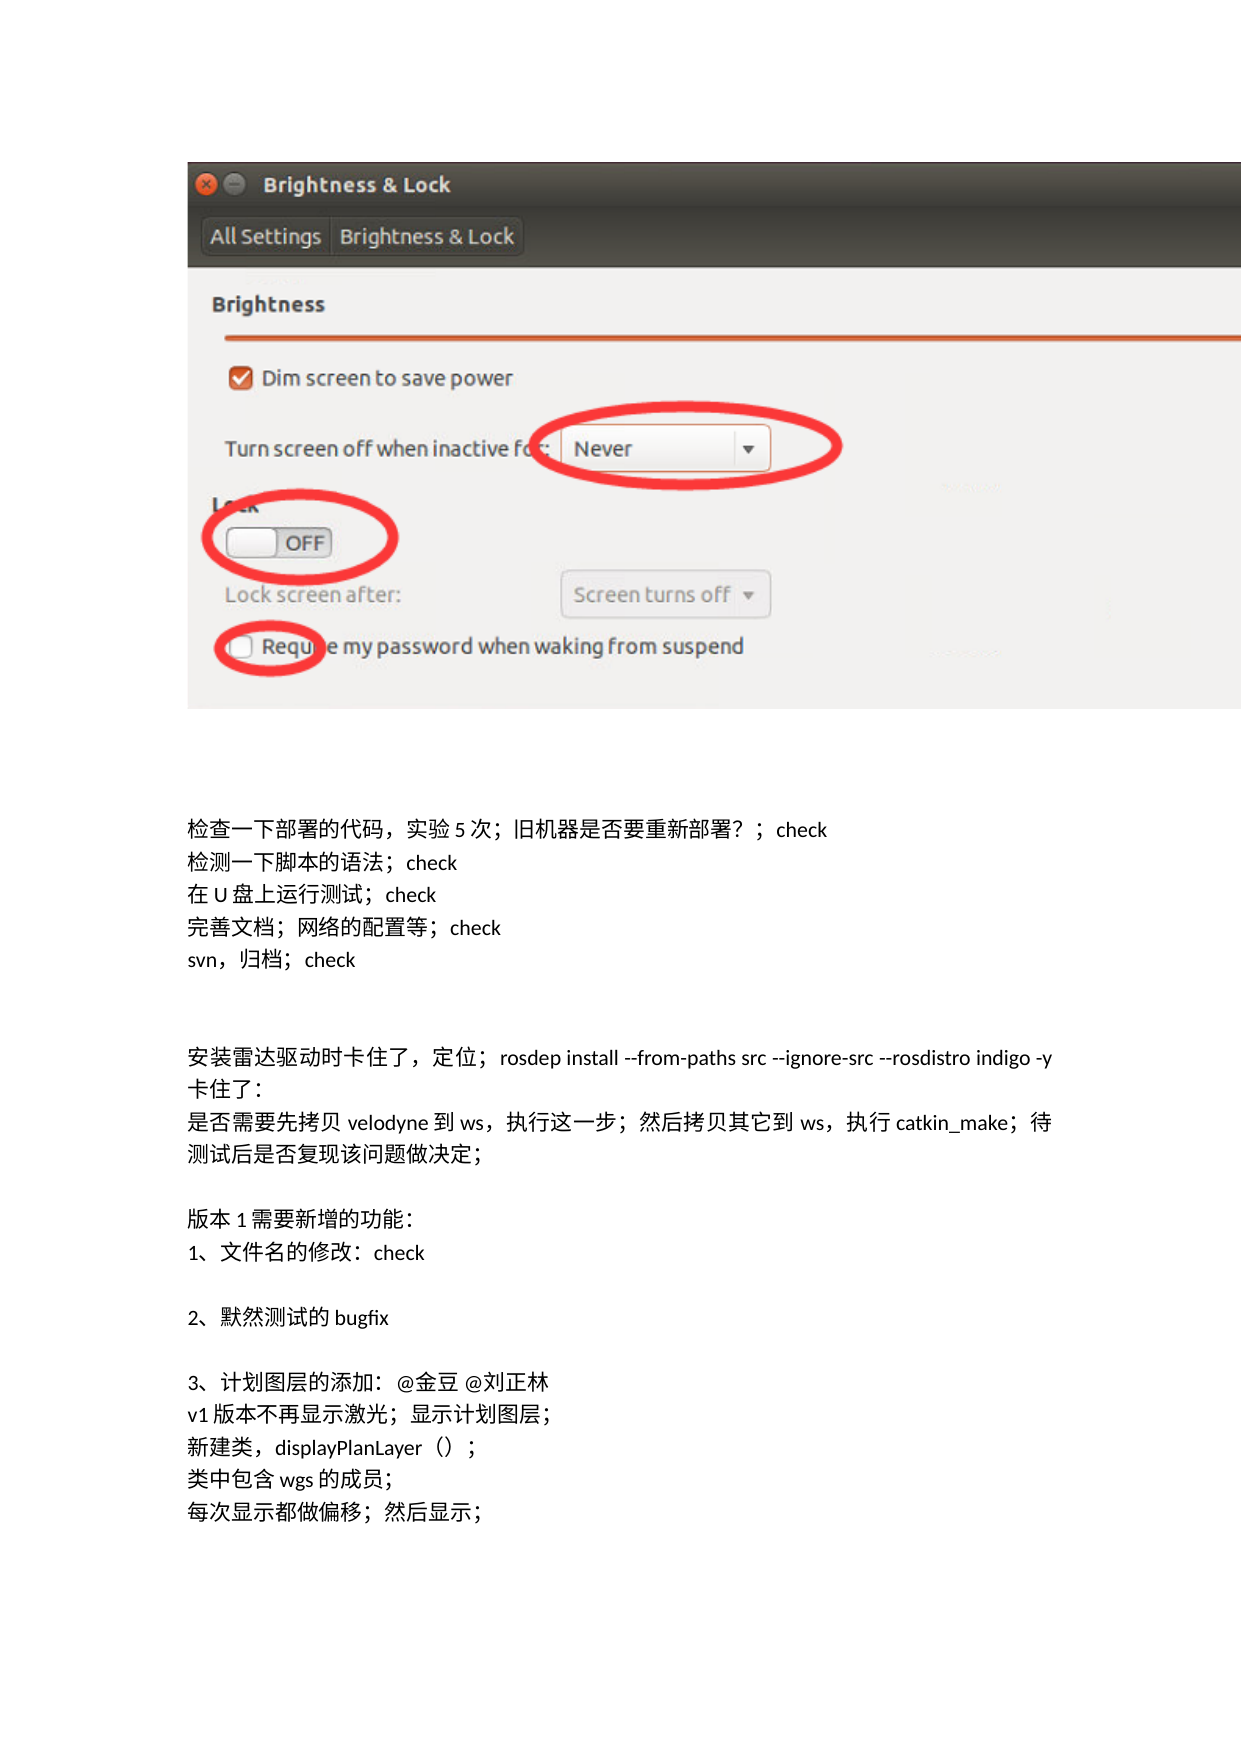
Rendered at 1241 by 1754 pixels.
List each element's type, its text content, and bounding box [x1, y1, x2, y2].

text svn，归档；check [187, 942, 1053, 974]
text 3、计划图层的添加：@金豆 @刘正林 [187, 1364, 1053, 1397]
text 检测一下脚本的语法；check [187, 844, 1053, 877]
text 完善文档；网络的配置等；check [187, 909, 1053, 942]
text 每次显示都做偏移；然后显示； [187, 1494, 1053, 1527]
text 在U盘上运行测试；check [187, 877, 1053, 909]
text 2、默然测试的bugfix [187, 1299, 1053, 1332]
text 检查一下部署的代码，实验5次；旧机器是否要重新部署？；check [187, 812, 1053, 844]
text 新建类，displayPlanLayer（）； [187, 1429, 1053, 1462]
text 类中包含wgs的成员； [187, 1462, 1053, 1494]
text 是否需要先拷贝velodyne到ws，执行这一步；然后拷贝其它到ws，执行catkin_make；待测试后是否复现该问题做决定； [187, 1104, 1053, 1169]
text 1、文件名的修改：check [187, 1234, 1053, 1267]
picture [187, 162, 1241, 709]
text 安装雷达驱动时卡住了，定位；rosdep install --from-paths src --ignore-src --rosdistro indigo -y 卡住了： [187, 1039, 1053, 1104]
text 版本1需要新增的功能： [187, 1202, 1053, 1234]
text v1版本不再显示激光；显示计划图层； [187, 1397, 1053, 1429]
